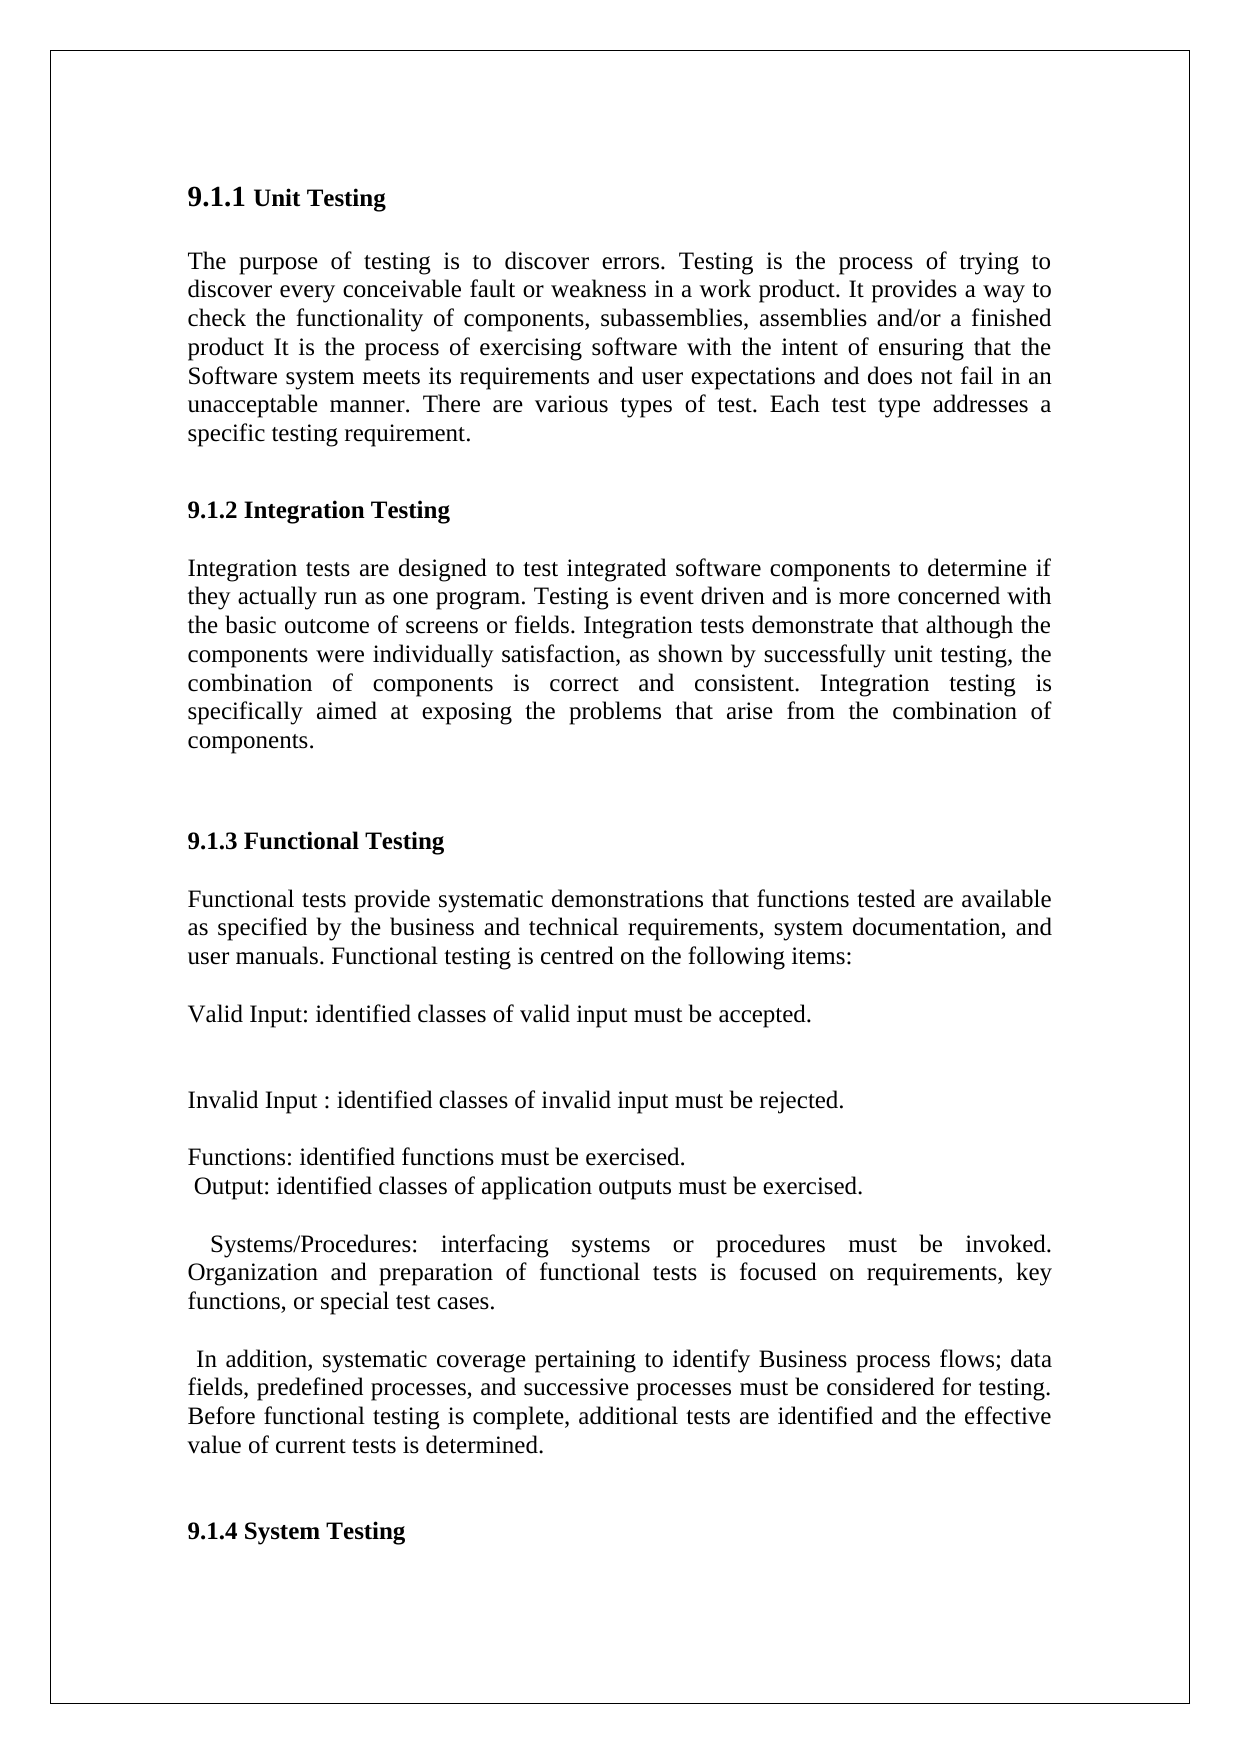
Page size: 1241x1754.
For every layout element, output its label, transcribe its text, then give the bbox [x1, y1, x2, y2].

text 9.1.4 System Testing [187, 1516, 1053, 1545]
text Invalid Input : identified classes of invalid input must be rejected. [187, 1085, 1053, 1114]
text Functions: identified functions must be exercised. [187, 1142, 1053, 1171]
text 9.1.1 Unit Testing [187, 179, 1053, 212]
text Output: identified classes of application outputs must be exercised. [187, 1171, 1053, 1200]
text Systems/Procedures: interfacing systems or procedures must be invoked. Organization and preparation of functional tests is focused on requirements, key functions, or special test cases. [187, 1229, 1053, 1315]
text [187, 246, 1053, 447]
text 9.1.3 Functional Testing [187, 826, 1053, 855]
text Valid Input: identified classes of valid input must be accepted. [187, 999, 1053, 1027]
text Functional tests provide systematic demonstrations that functions tested are available as specified by the business and technical requirements, system documentation, and user manuals. Functional testing is centred on the following items: [187, 884, 1053, 970]
text 9.1.2 Integration Testing [187, 495, 1053, 524]
text In addition, systematic coverage pertaining to identify Business process flows; data fields, predefined processes, and successive processes must be considered for testing. Before functional testing is complete, additional tests are identified and the effective value of current tests is determined. [187, 1344, 1053, 1459]
text Integration tests are designed to test integrated software components to determine if they actually run as one program. Testing is event driven and is more concerned with the basic outcome of screens or fields. Integration tests demonstrate that although the components were individually satisfaction, as shown by successfully unit testing, the combination of components is correct and consistent. Integration testing is specifically aimed at exposing the problems that arise from the combination of components. [187, 553, 1053, 754]
